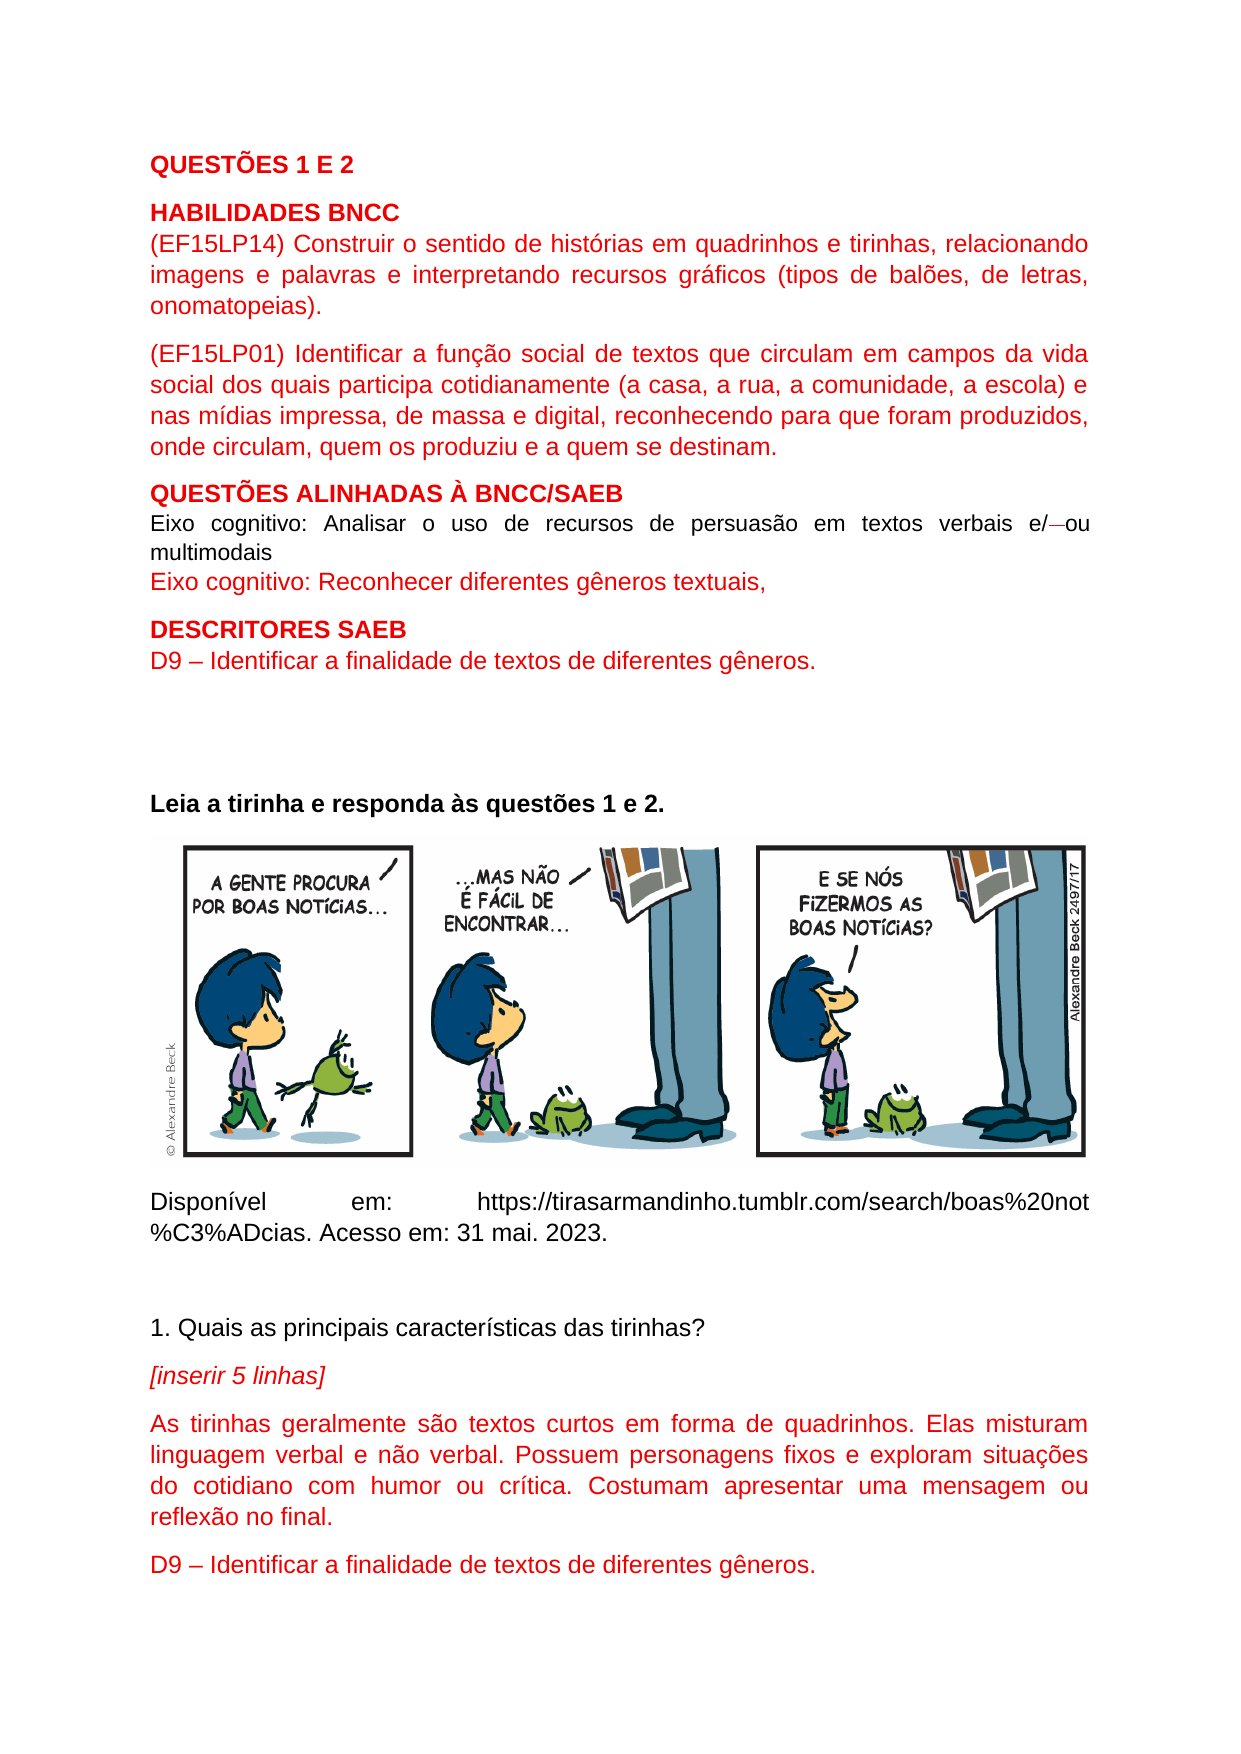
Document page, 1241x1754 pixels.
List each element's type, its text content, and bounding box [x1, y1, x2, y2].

picture [150, 836, 1091, 1169]
text D9 – Identificar a finalidade de textos de diferentes gêneros. [150, 646, 1090, 675]
text HABILIDADES BNCC [150, 198, 1090, 226]
text Leia a tirinha e responda às questões 1 e 2. [150, 789, 1090, 818]
text D9 – Identificar a finalidade de textos de diferentes gêneros. [150, 1549, 1090, 1578]
text (EF15LP01) Identificar a função social de textos que circulam em campos da vida social dos quais participa cotidianamente (a casa, a rua, a comunidade, a escola) e nas mídias impressa, de massa e digital, reconhecendo para que foram produzidos, onde circulam, quem os produziu e a quem se destinam. [150, 338, 1090, 460]
text Eixo cognitivo: Reconhecer diferentes gêneros textuais, [150, 567, 1090, 596]
text Disponível em: https://tirasarmandinho.tumblr.com/search/boas%20not%C3%ADcias. Acesso em: 31 mai. 2023. [150, 1187, 1090, 1247]
text QUESTÕES ALINHADAS À BNCC/SAEB [150, 479, 1090, 508]
text Eixo cognitivo: Analisar o uso de recursos de persuasão em textos verbais e/ ou multimodais [150, 510, 1090, 565]
text 1. Quais as principais características das tirinhas? [150, 1313, 1090, 1342]
text [inserir 5 linhas] [150, 1361, 1090, 1390]
text QUESTÕES 1 E 2 [150, 150, 1090, 179]
text (EF15LP14) Construir o sentido de histórias em quadrinhos e tirinhas, relacionando imagens e palavras e interpretando recursos gráficos (tipos de balões, de letras, onomatopeias). [150, 229, 1090, 319]
text As tirinhas geralmente são textos curtos em forma de quadrinhos. Elas misturam linguagem verbal e não verbal. Possuem personagens fixos e exploram situações do cotidiano com humor ou crítica. Costumam apresentar uma mensagem ou reflexão no final. [150, 1409, 1090, 1531]
text DESCRITORES SAEB [150, 615, 1090, 644]
